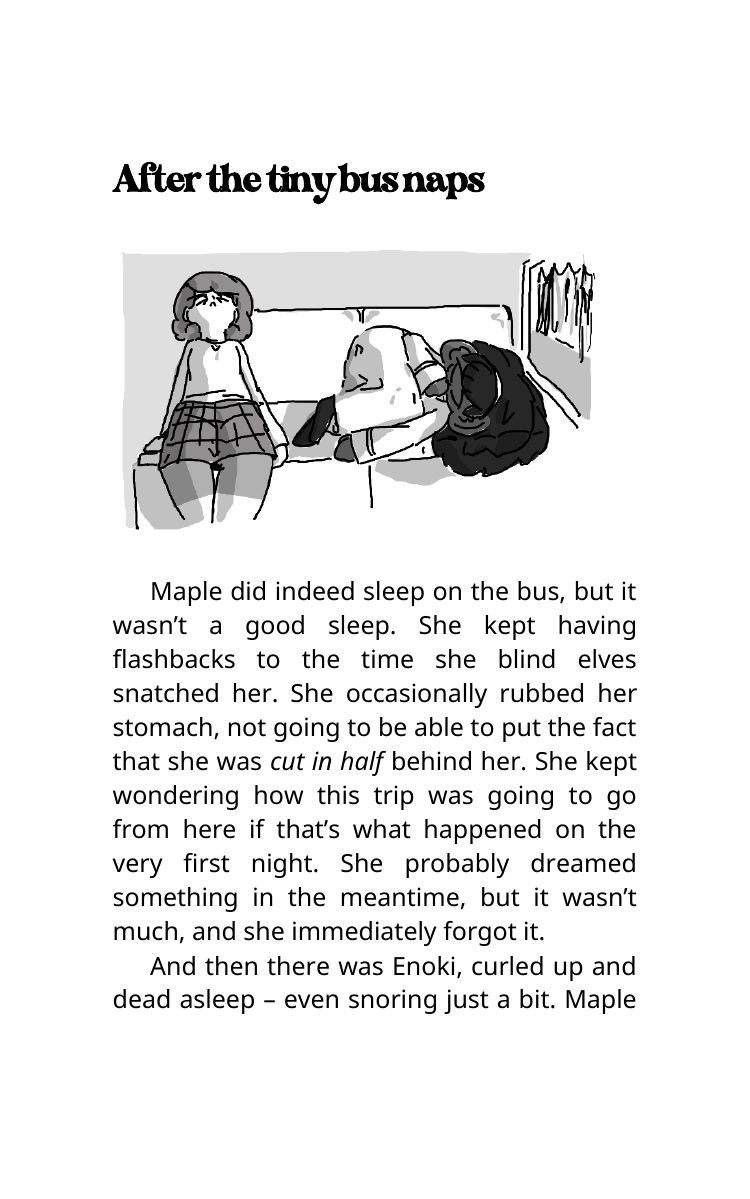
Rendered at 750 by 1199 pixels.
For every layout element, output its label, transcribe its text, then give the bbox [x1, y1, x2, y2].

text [112, 948, 637, 1016]
picture [112, 244, 638, 540]
subtitle After the tiny bus naps [112, 150, 637, 210]
text Maple did indeed sleep on the bus, but it wasn’t a good sleep. She kept having flashbacks to the time she blind elves snatched her. She occasionally rubbed her stomach, not going to be able to put the fact that she was cut in half behind her. She kept wondering how this trip was going to go from here if that’s what happened on the very first night. She probably dreamed something in the meantime, but it wasn’t much, and she immediately forgot it. [112, 573, 637, 948]
